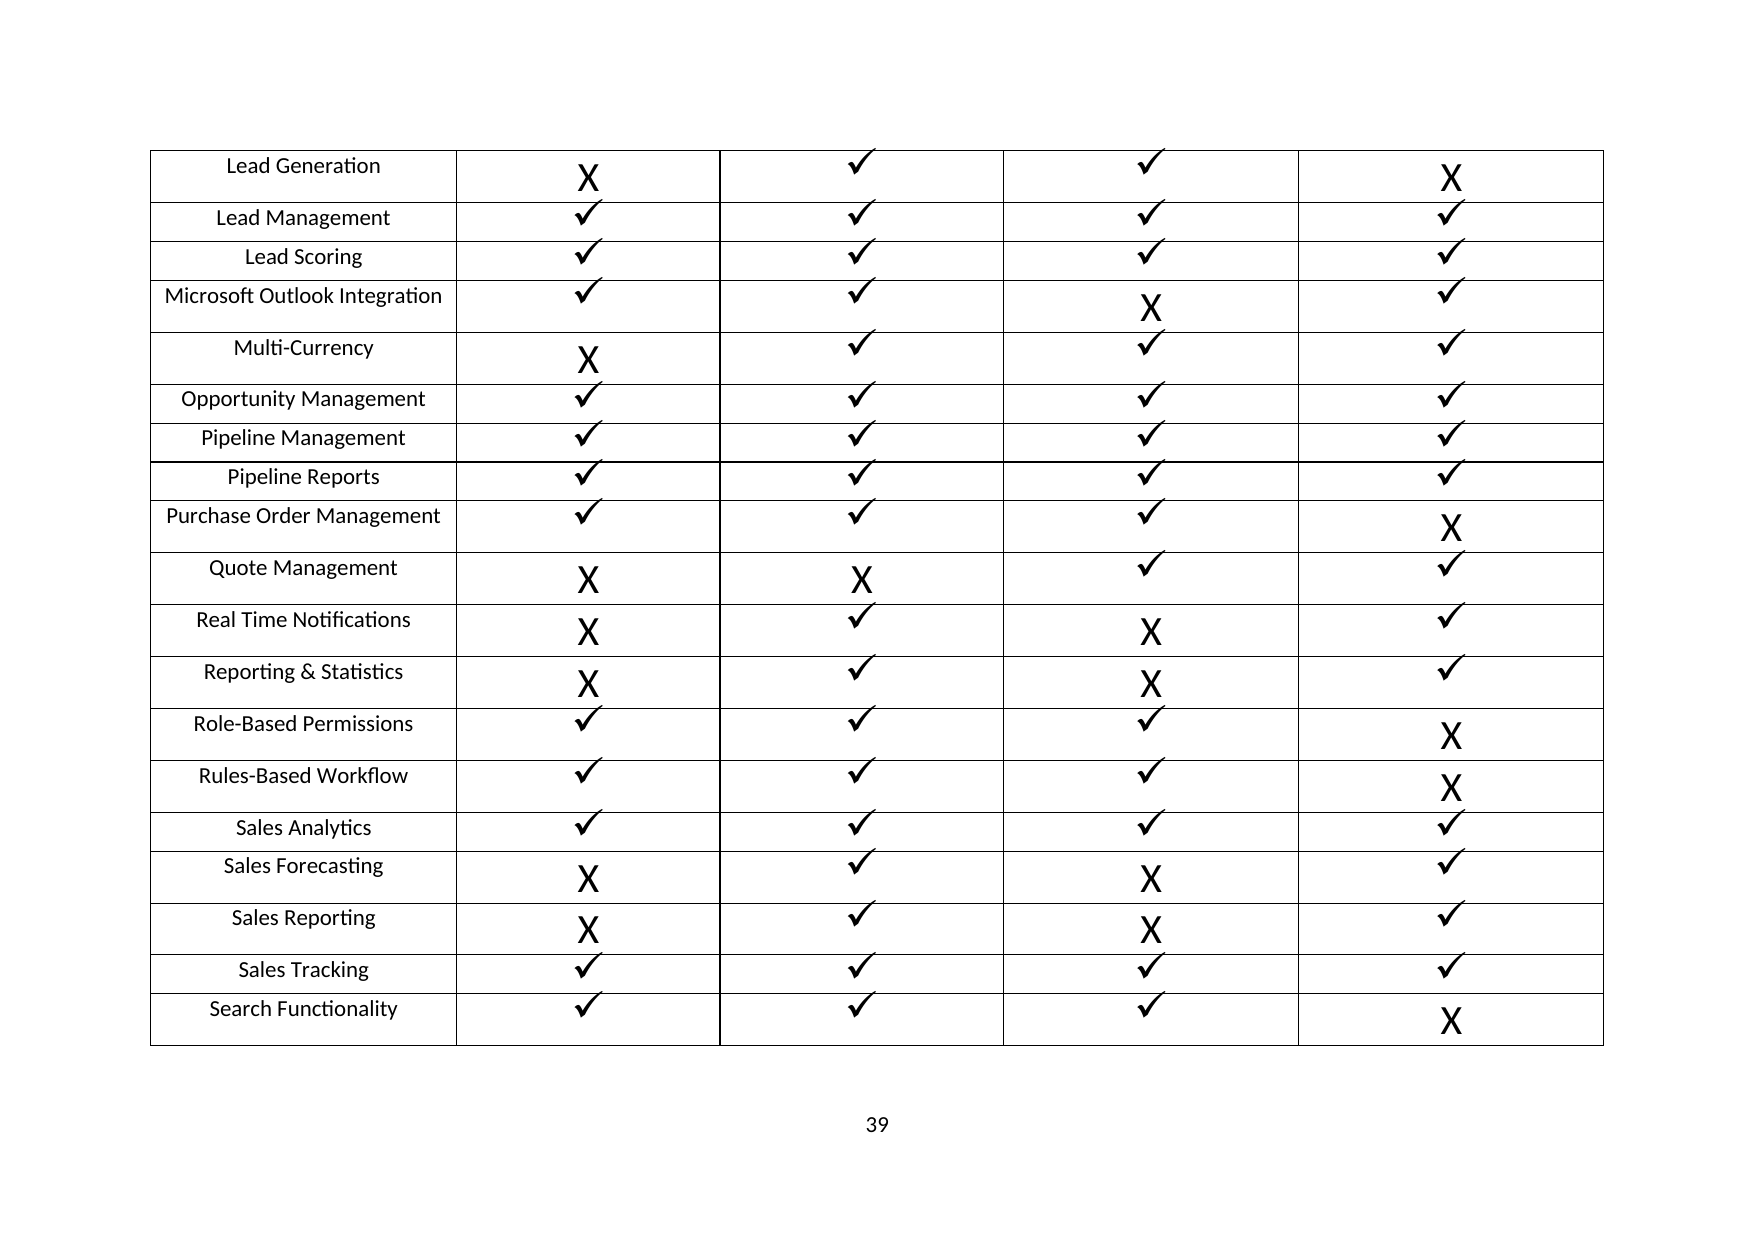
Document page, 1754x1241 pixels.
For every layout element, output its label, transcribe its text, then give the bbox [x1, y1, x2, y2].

table_cell X [1004, 281, 1298, 332]
table_cell [457, 242, 719, 280]
table_cell [721, 709, 1003, 760]
table_cell Lead Management [151, 203, 456, 241]
table_cell Sales Reporting [151, 904, 456, 954]
table_cell [1299, 955, 1603, 993]
table_cell X [1299, 501, 1603, 552]
table_cell X [457, 852, 719, 902]
table_cell [721, 424, 1003, 461]
table_cell [457, 385, 719, 422]
table_cell [1004, 333, 1298, 383]
table_cell [721, 203, 1003, 241]
table_cell [457, 955, 719, 993]
table_cell [1299, 852, 1603, 902]
table_cell [1299, 904, 1603, 954]
table_cell Search Functionality [151, 994, 456, 1045]
table_cell X [1004, 605, 1298, 656]
table_cell [1299, 553, 1603, 604]
table_cell X [457, 553, 719, 604]
table_cell Sales Tracking [151, 955, 456, 993]
table_cell [721, 657, 1003, 708]
table_cell Multi-Currency [151, 333, 456, 383]
table_cell [1299, 281, 1603, 332]
table_cell [457, 463, 719, 500]
table_cell [721, 151, 1003, 202]
table_cell Purchase Order Management [151, 501, 456, 552]
table_cell [721, 463, 1003, 500]
table_cell [457, 761, 719, 812]
table_cell X [457, 904, 719, 954]
table_cell [457, 501, 719, 552]
table_cell Opportunity Management [151, 385, 456, 422]
table_cell X [457, 151, 719, 202]
table_cell Pipeline Reports [151, 463, 456, 500]
table_cell [721, 994, 1003, 1045]
table_cell [721, 904, 1003, 954]
table_cell Pipeline Management [151, 424, 456, 461]
table_cell Sales Forecasting [151, 852, 456, 902]
table_cell [1004, 994, 1298, 1045]
table_cell [721, 852, 1003, 902]
table_cell [1004, 501, 1298, 552]
table_cell [721, 605, 1003, 656]
table_cell [721, 385, 1003, 422]
table_cell [1299, 463, 1603, 500]
table_cell Microsoft Outlook Integration [151, 281, 456, 332]
table_cell [457, 281, 719, 332]
table_cell [1299, 385, 1603, 422]
table_cell [1004, 242, 1298, 280]
table_cell [1004, 813, 1298, 851]
table_cell Role-Based Permissions [151, 709, 456, 760]
table_cell [721, 333, 1003, 383]
table_cell [1004, 709, 1298, 760]
table_cell [1299, 242, 1603, 280]
table_cell [457, 709, 719, 760]
table_cell Lead Scoring [151, 242, 456, 280]
table_cell [1299, 333, 1603, 383]
table_cell [1004, 151, 1298, 202]
table_cell X [457, 605, 719, 656]
table_cell [721, 813, 1003, 851]
table_cell X [457, 657, 719, 708]
table_cell Reporting & Statistics [151, 657, 456, 708]
table_cell [1299, 424, 1603, 461]
table_cell [1004, 203, 1298, 241]
table_cell [1299, 657, 1603, 708]
table_cell [721, 761, 1003, 812]
table_cell Quote Management [151, 553, 456, 604]
table_cell [1299, 813, 1603, 851]
table_cell X [1004, 657, 1298, 708]
table_cell X [721, 553, 1003, 604]
table_cell Sales Analytics [151, 813, 456, 851]
table_cell Lead Generation [151, 151, 456, 202]
table_cell [457, 813, 719, 851]
table_cell [457, 424, 719, 461]
table_cell [1004, 553, 1298, 604]
table_cell [1004, 463, 1298, 500]
table_cell X [1299, 761, 1603, 812]
table_cell Real Time Notifications [151, 605, 456, 656]
table_cell [721, 281, 1003, 332]
table_cell [721, 955, 1003, 993]
table_cell [1004, 424, 1298, 461]
table_cell X [1004, 852, 1298, 902]
table_cell X [457, 333, 719, 383]
table_cell [1004, 955, 1298, 993]
table_cell Rules-Based Workflow [151, 761, 456, 812]
table_cell [1299, 605, 1603, 656]
table_cell [721, 242, 1003, 280]
table_cell [1299, 203, 1603, 241]
table_cell [457, 203, 719, 241]
table_cell X [1299, 151, 1603, 202]
table_cell [721, 501, 1003, 552]
table_cell [457, 994, 719, 1045]
table_cell [1004, 761, 1298, 812]
table_cell X [1299, 994, 1603, 1045]
table_cell X [1299, 709, 1603, 760]
table_cell X [1004, 904, 1298, 954]
table_cell [1004, 385, 1298, 422]
